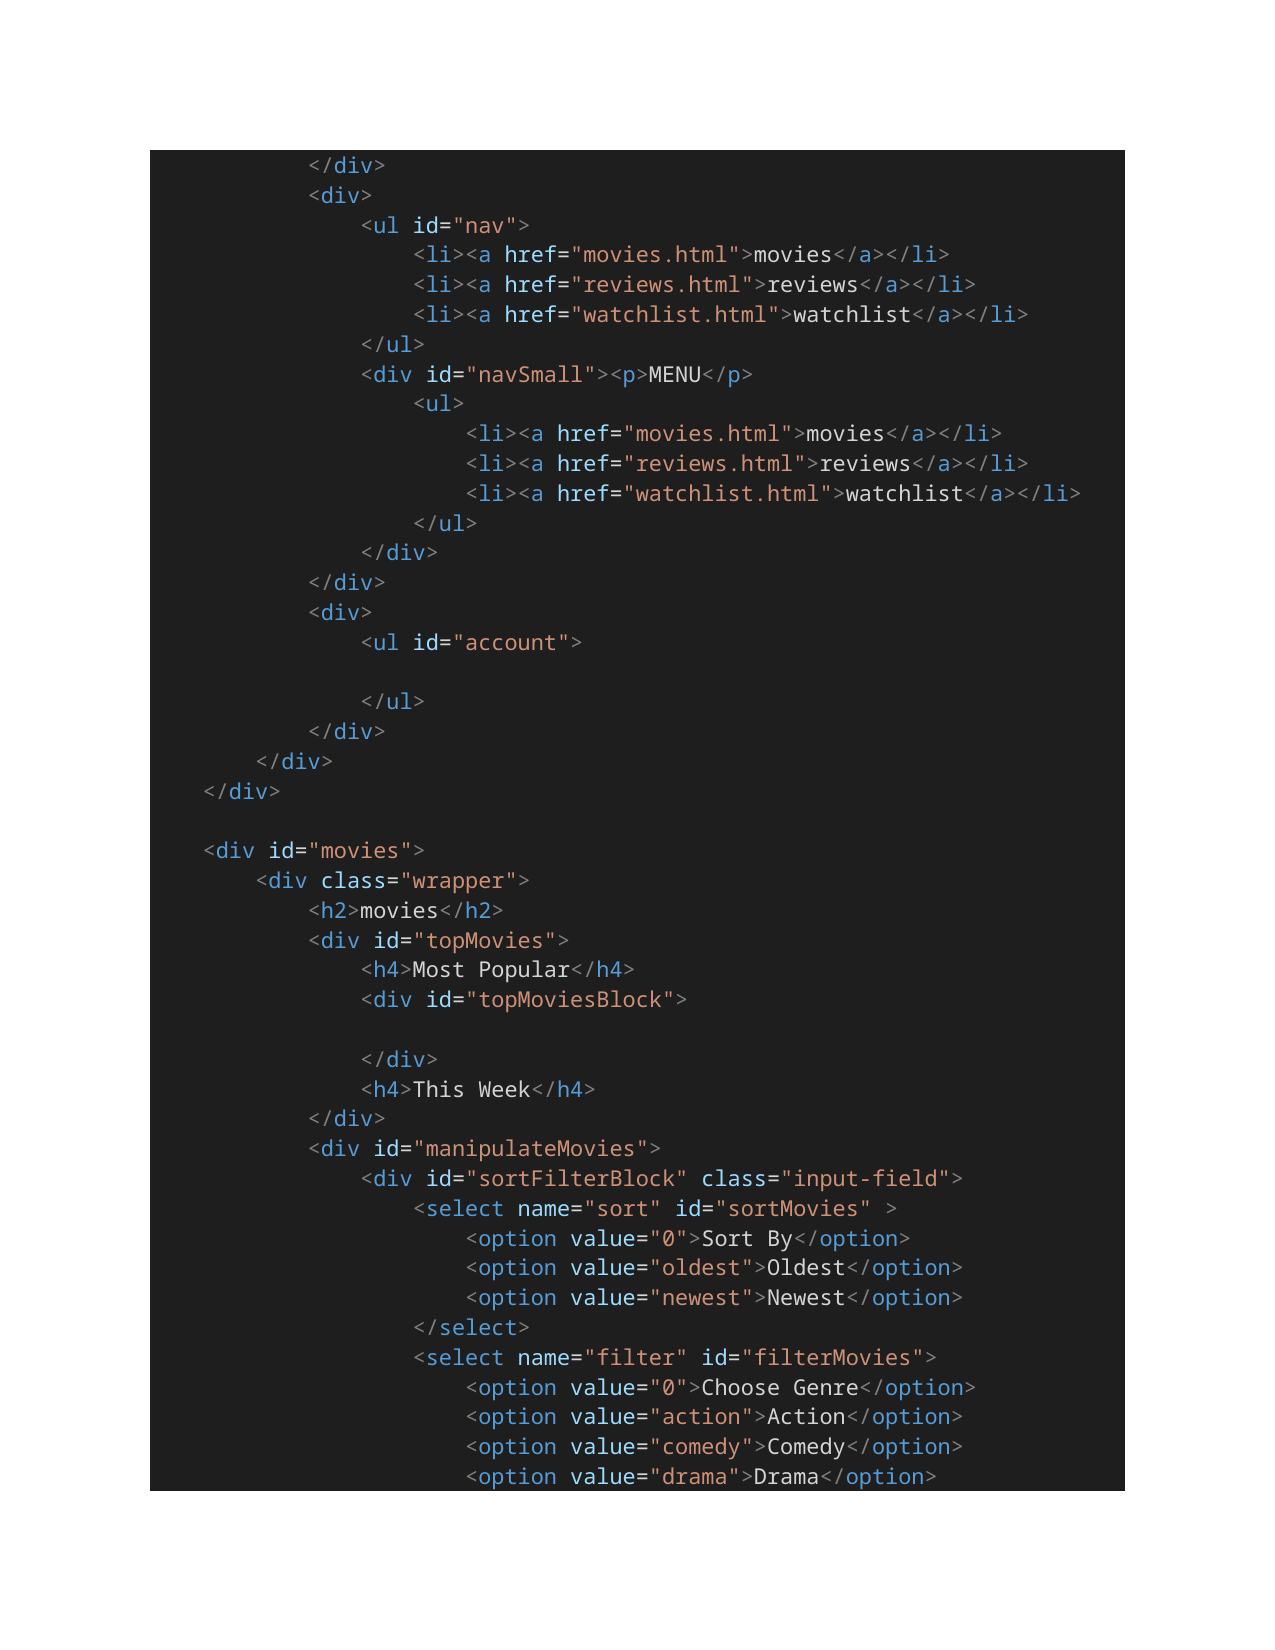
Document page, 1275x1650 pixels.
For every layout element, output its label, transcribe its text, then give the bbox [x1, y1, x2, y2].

text <li><a href="reviews.html">reviews</a></li> [150, 448, 1125, 478]
text <option value="newest">Newest</option> [150, 1282, 1125, 1312]
text <div id="movies"> [150, 835, 1125, 865]
text <div id="navSmall"><p>MENU</p> [150, 358, 1125, 388]
text <div id="manipulateMovies"> [150, 1133, 1125, 1163]
text <option value="drama">Drama</option> [150, 1461, 1125, 1491]
text <option value="0">Choose Genre</option> [150, 1371, 1125, 1401]
text <li><a href="movies.html">movies</a></li> [150, 239, 1125, 269]
text </div> [150, 537, 1125, 567]
text <ul> [150, 388, 1125, 418]
text <option value="0">Sort By</option> [150, 1222, 1125, 1252]
text <li><a href="watchlist.html">watchlist</a></li> [150, 478, 1125, 507]
text <select name="sort" id="sortMovies" > [150, 1193, 1125, 1222]
text <div> [150, 180, 1125, 209]
text <ul id="nav"> [150, 209, 1125, 239]
text </div> [150, 567, 1125, 597]
text <option value="comedy">Comedy</option> [150, 1431, 1125, 1461]
text </div> [150, 150, 1125, 180]
text </ul> [150, 686, 1125, 716]
text </div> [150, 776, 1125, 805]
text </div> [150, 1103, 1125, 1133]
text </div> [150, 1044, 1125, 1073]
text <h4>This Week</h4> [150, 1073, 1125, 1103]
text </ul> [150, 329, 1125, 358]
text <select name="filter" id="filterMovies"> [150, 1342, 1125, 1371]
text <div id="topMovies"> [150, 924, 1125, 954]
text <li><a href="watchlist.html">watchlist</a></li> [150, 299, 1125, 329]
text <div id="sortFilterBlock" class="input-field"> [150, 1163, 1125, 1193]
text <div> [150, 597, 1125, 627]
text </div> [150, 746, 1125, 776]
text </ul> [150, 507, 1125, 537]
text <li><a href="reviews.html">reviews</a></li> [150, 269, 1125, 299]
text <option value="oldest">Oldest</option> [150, 1252, 1125, 1282]
text </select> [150, 1312, 1125, 1342]
text <div class="wrapper"> [150, 865, 1125, 895]
text <h2>movies</h2> [150, 895, 1125, 924]
text </div> [150, 716, 1125, 746]
text <ul id="account"> [150, 627, 1125, 656]
text <option value="action">Action</option> [150, 1401, 1125, 1431]
text <h4>Most Popular</h4> [150, 954, 1125, 984]
text <li><a href="movies.html">movies</a></li> [150, 418, 1125, 448]
text <div id="topMoviesBlock"> [150, 984, 1125, 1014]
